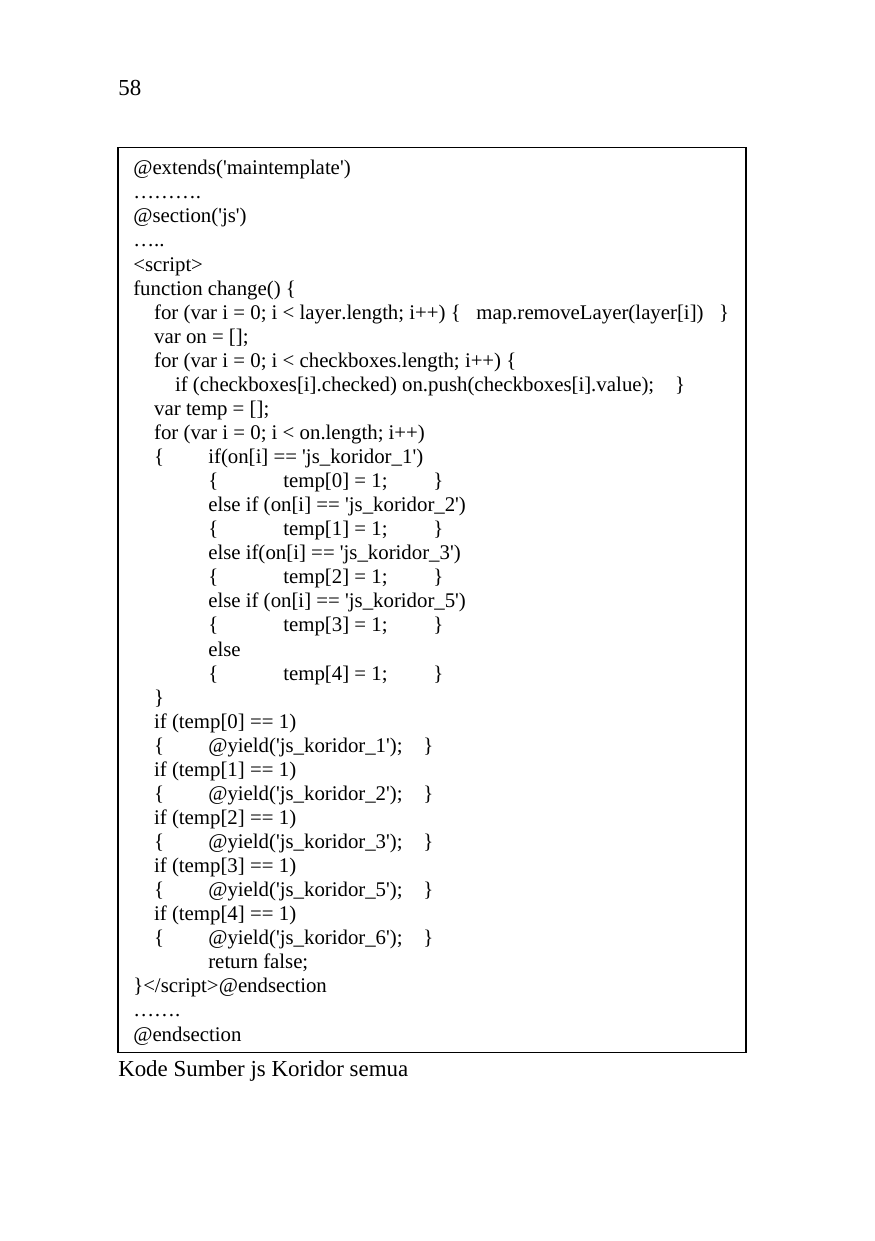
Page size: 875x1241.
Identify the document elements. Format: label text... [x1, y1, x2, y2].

text Kode Sumber js Koridor semua [118, 1055, 752, 1082]
